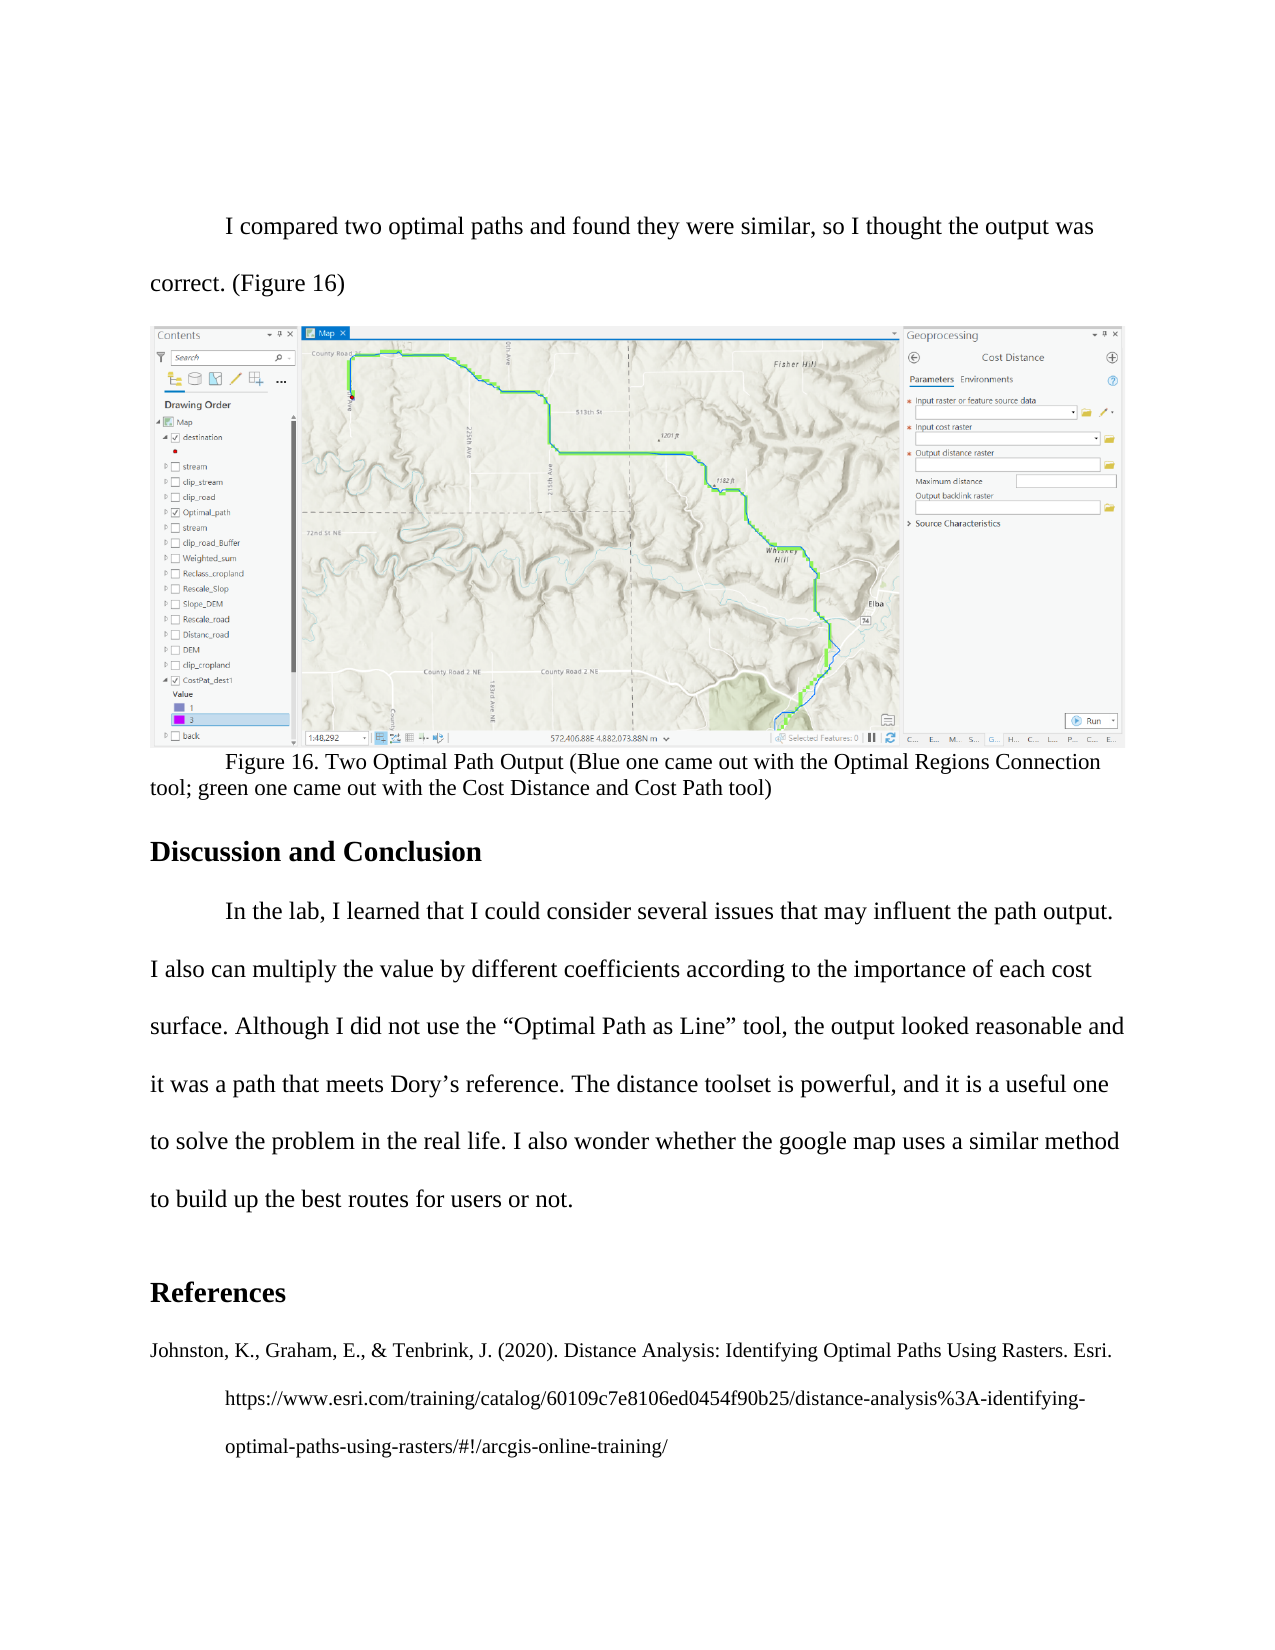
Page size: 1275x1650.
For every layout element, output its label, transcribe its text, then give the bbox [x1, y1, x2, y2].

text Discussion and Conclusion [150, 834, 1125, 867]
text I compared two optimal paths and found they were similar, so I thought the output was correct. (Figure 16) [150, 211, 1125, 297]
text Figure 16. Two Optimal Path Output (Blue one came out with the Optimal Regions Connection tool; green one came out with the Cost Distance and Cost Path tool) [150, 748, 1125, 800]
text Johnston, K., Graham, E., & Tenbrink, J. (2020). Distance Analysis: Identifying Optimal Paths Using Rasters. Esri. https://www.esri.com/training/catalog/60109c7e8106ed0454f90b25/distance-analysis%3A-identifying-optimal-paths-using-rasters/#!/arcgis-online-training/ [150, 1337, 1125, 1458]
picture [150, 326, 1125, 748]
text References [150, 1275, 1125, 1308]
text In the lab, I learned that I could consider several issues that may influent the path output. I also can multiply the value by different coefficients according to the importance of each cost surface. Although I did not use the “Optimal Path as Line” tool, the output looked reasonable and it was a path that meets Dory’s reference. The distance toolset is powerful, and it is a useful one to solve the problem in the real life. I also wonder whether the google map uses a similar method to build up the best routes for users or not. [150, 896, 1125, 1212]
